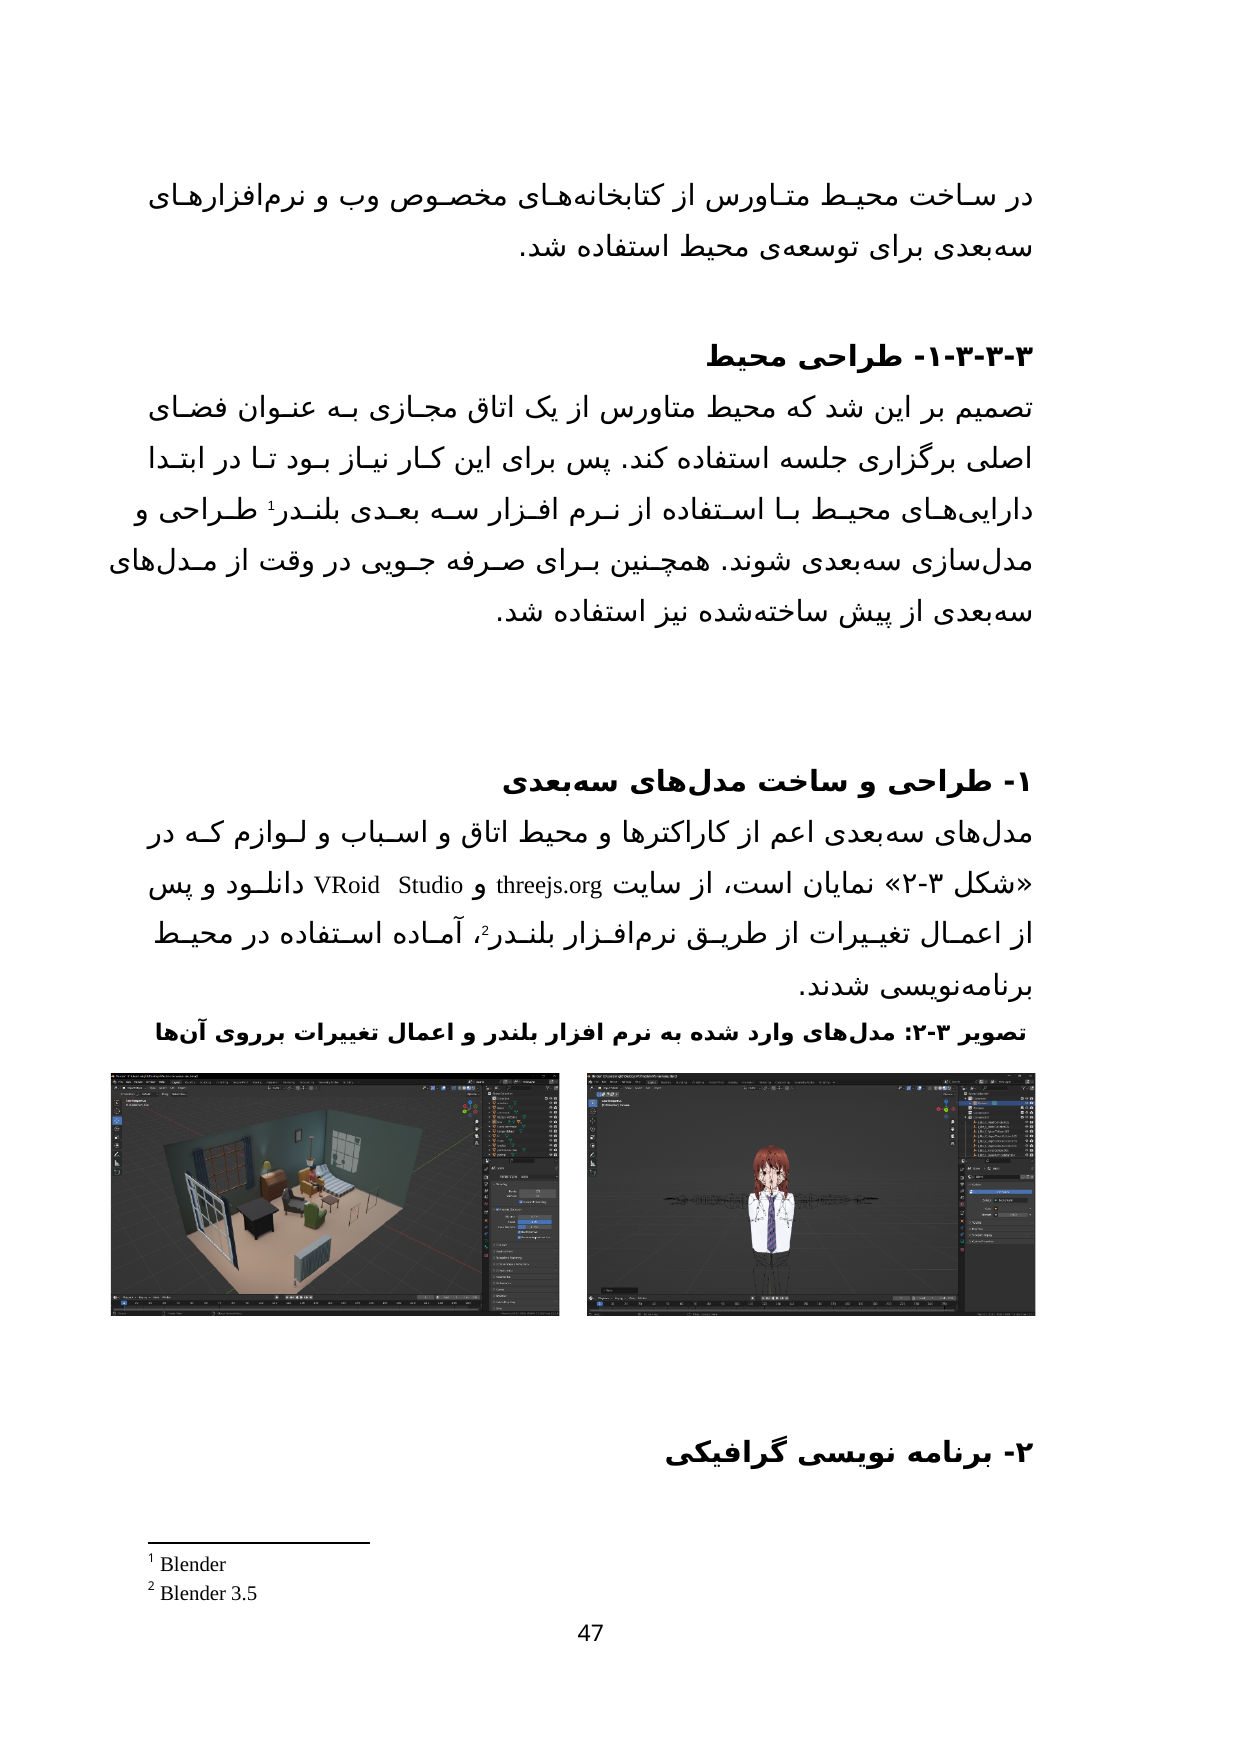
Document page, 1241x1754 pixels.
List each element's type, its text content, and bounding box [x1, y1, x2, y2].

text تصمیم بر این شد که محیط متاورس از یک اتاق مجازی به عنوان فضای اصلی برگزاری جلسه استفاده کند. پس برای این کار نیاز بود تا در ابتدا دارایی‌های محیط با استفاده از نرم افزار سه بعدی بلندر طراحی و مدل‌سازی سه‌بعدی شوند. همچنین برای صرفه جویی در وقت از مدل‌های سه‌بعدی از پیش ساخته‌شده نیز استفاده شد. [148, 390, 1033, 628]
picture [110, 1073, 560, 1316]
text ۲- برنامه نویسی گرافیکی [148, 1436, 1033, 1469]
picture [587, 1073, 1036, 1316]
text ۱-۳-۳-۳- طراحی محیط [148, 339, 1033, 373]
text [148, 178, 1033, 263]
text تصویر ۳-۲: مدل‌های وارد شده به نرم افزار بلندر و اعمال تغییرات برروی آن‌ها [148, 1019, 1033, 1045]
text مدل‌های سه‌بعدی اعم از کاراکترها و محیط اتاق و اسباب و لوازم که در «شکل ۳-۲» نمایان است، از سایت threejs.org و VRoid Studio دانلود و پس از اعمال تغییرات از طریق نرم‌افزار بلندر، آماده استفاده در محیط برنامه‌نویسی شدند. [148, 815, 1033, 1002]
text ۱- طراحی و ساخت مدل‌های سه‌بعدی [148, 764, 1033, 798]
